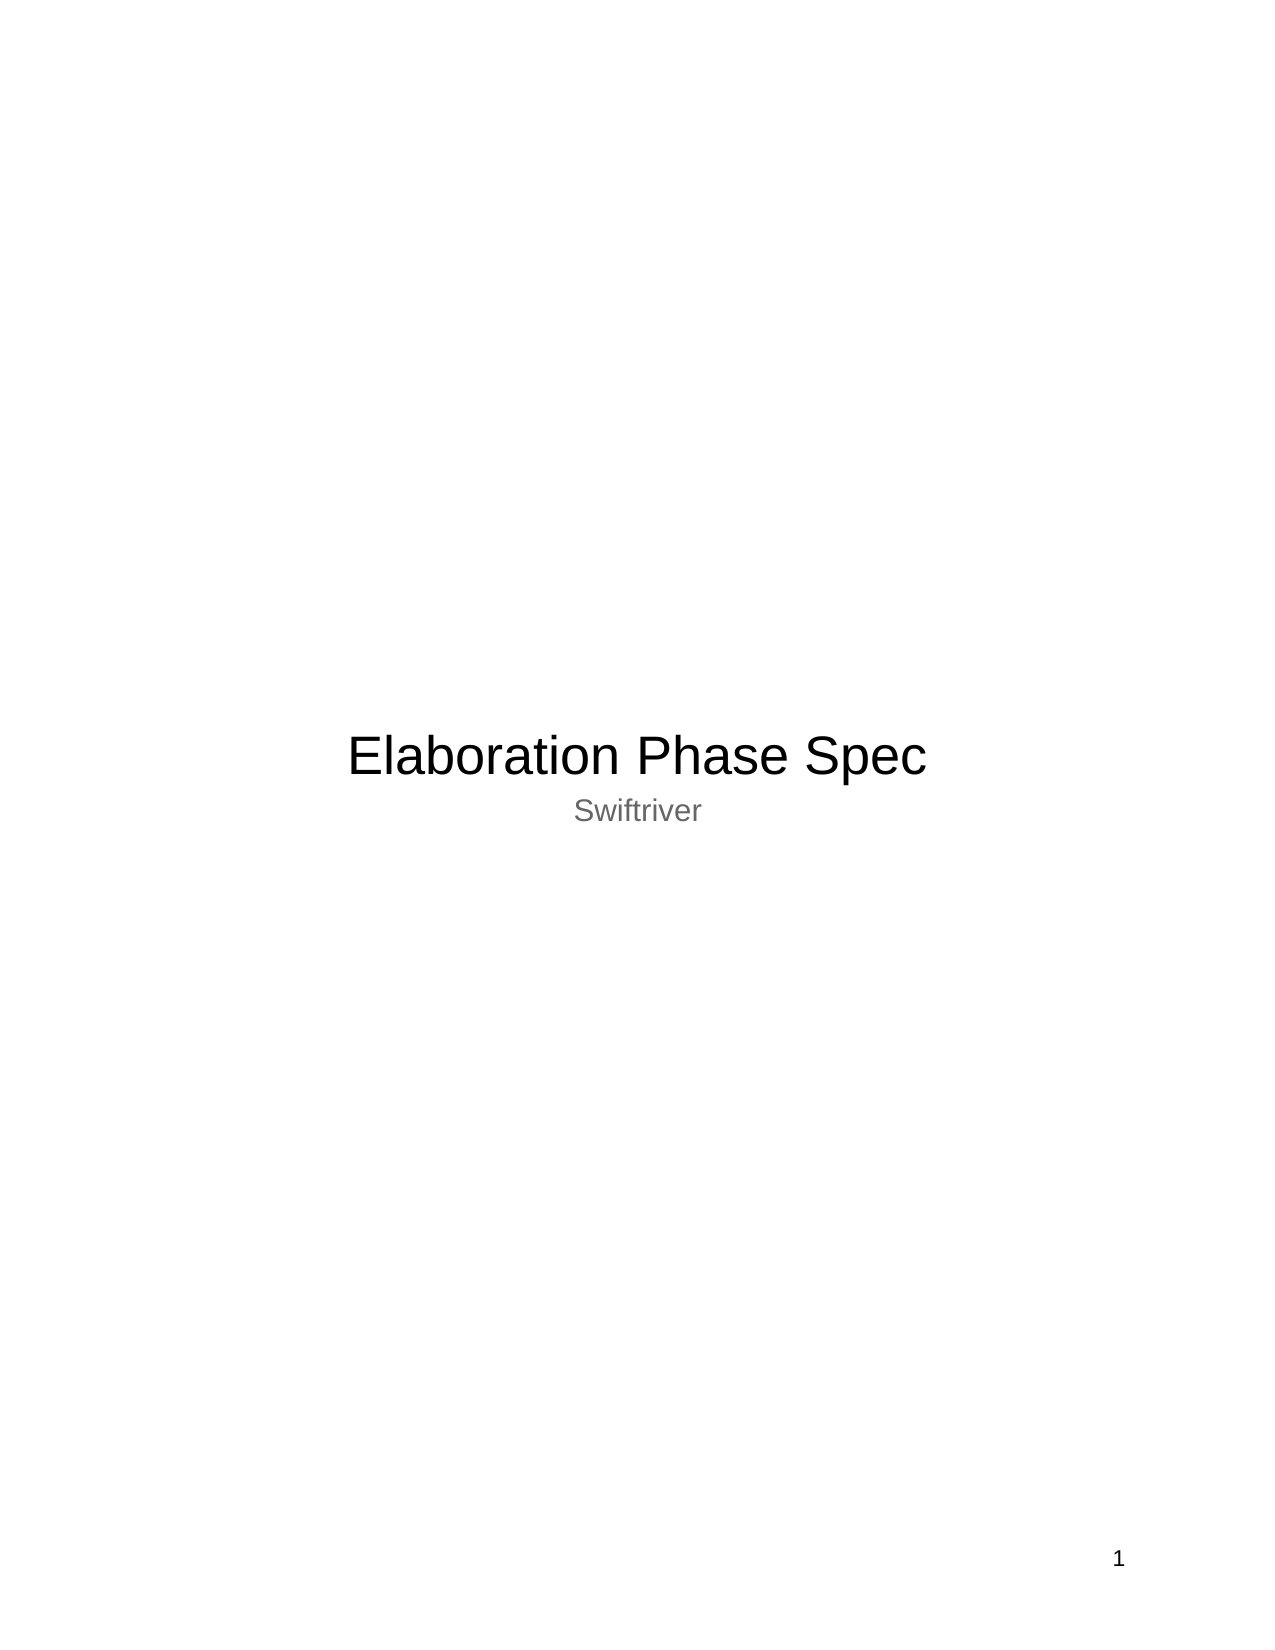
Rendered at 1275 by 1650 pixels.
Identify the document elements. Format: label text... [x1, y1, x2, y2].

subtitle Swiftriver [150, 792, 1125, 828]
title Elaboration Phase Spec [150, 724, 1125, 786]
